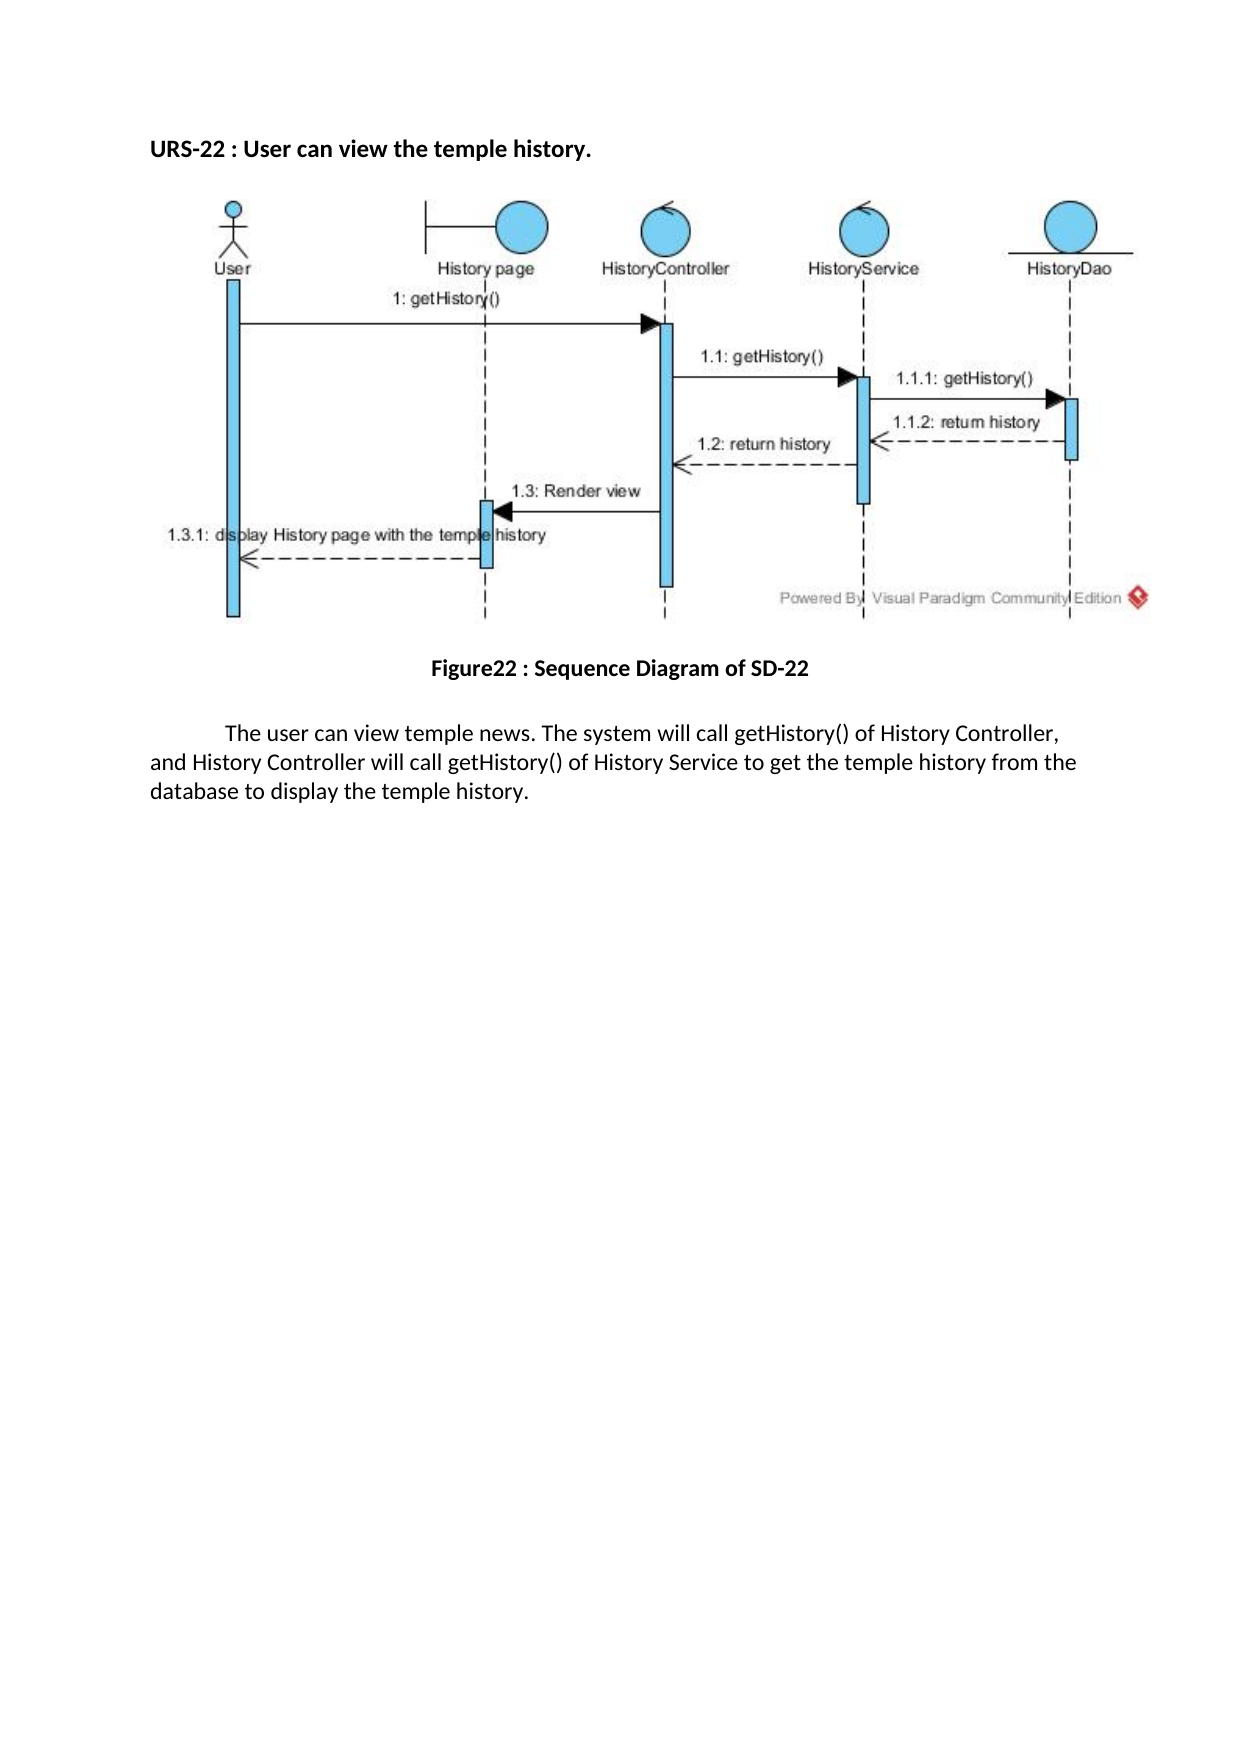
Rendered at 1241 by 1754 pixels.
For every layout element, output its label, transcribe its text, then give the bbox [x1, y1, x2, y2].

text The user can view temple news. The system will call getHistory() of History Controller, and History Controller will call getHistory() of History Service to get the temple history from the database to display the temple history. [150, 718, 1090, 806]
text URS-22 : User can view the temple history. [150, 133, 1090, 163]
text Figure22 : Sequence Diagram of SD-22 [150, 653, 1090, 682]
picture [150, 199, 1157, 624]
